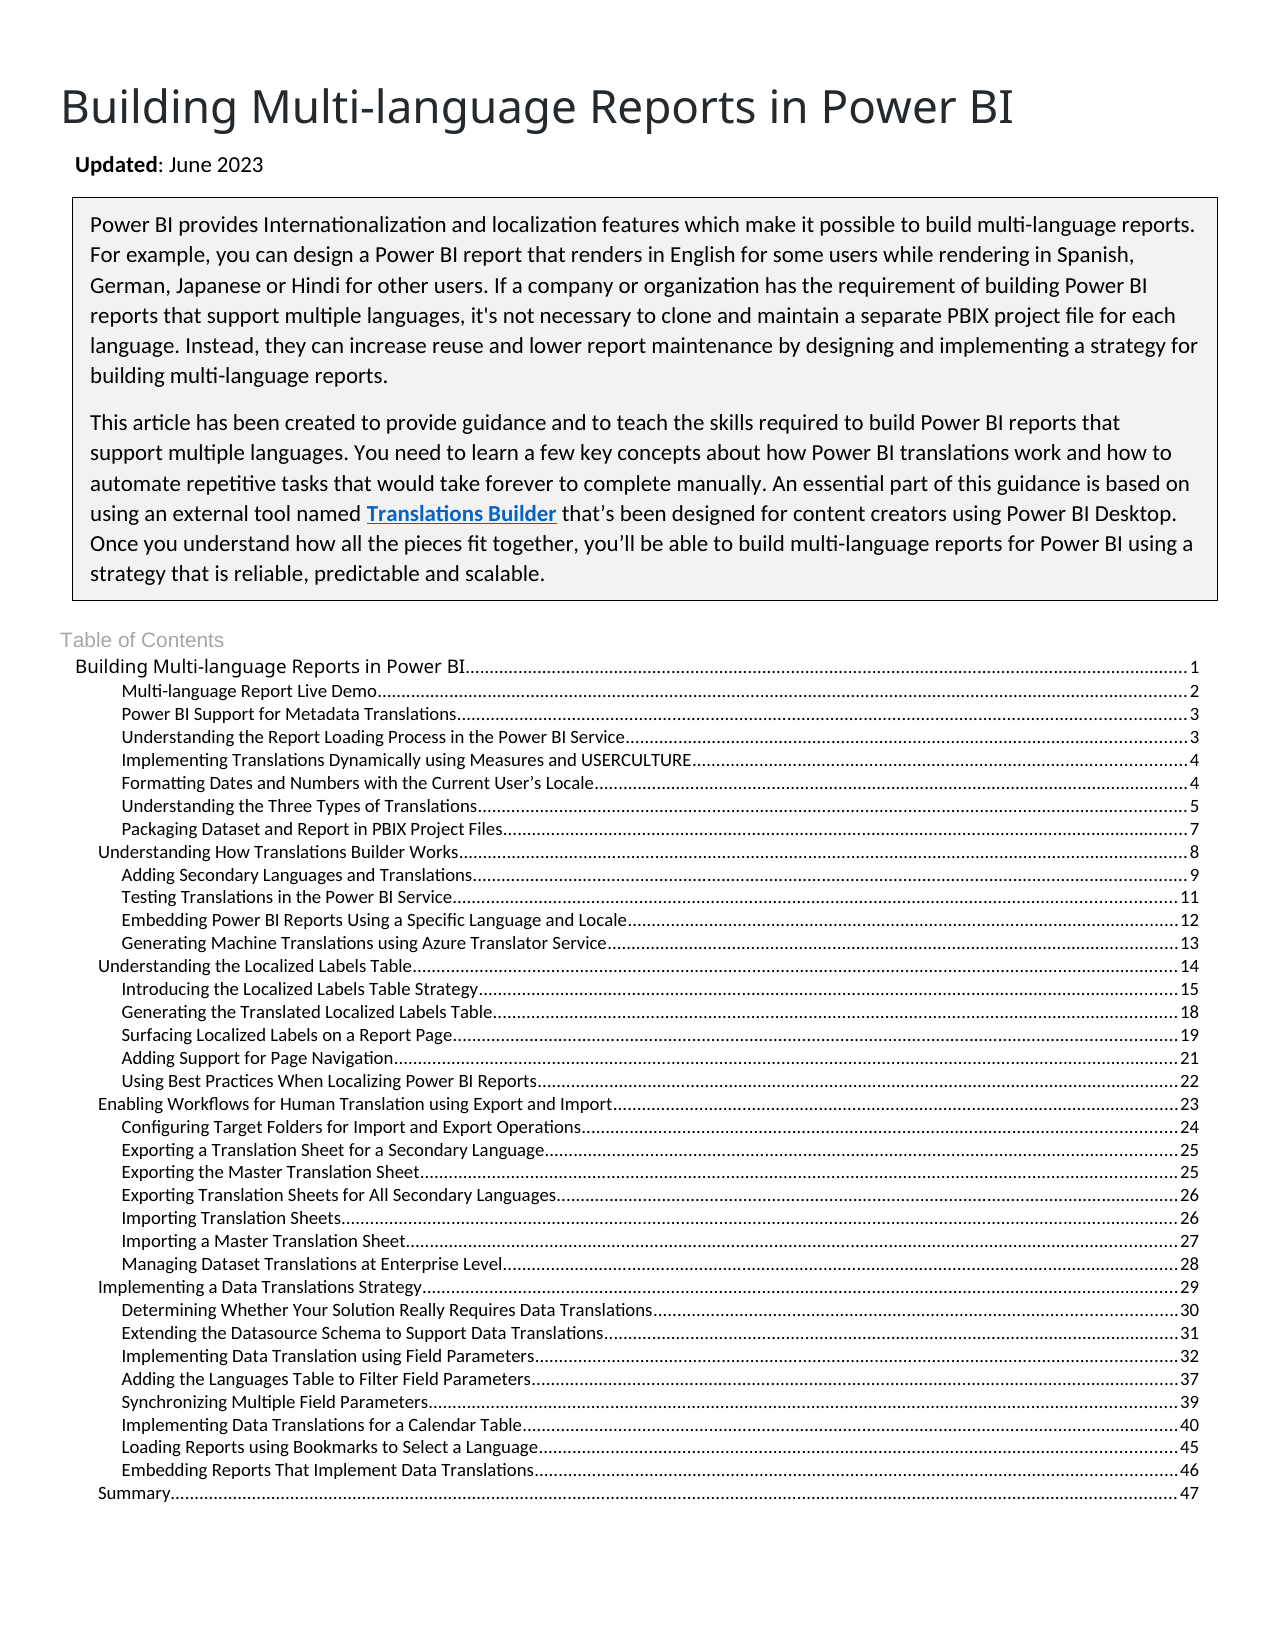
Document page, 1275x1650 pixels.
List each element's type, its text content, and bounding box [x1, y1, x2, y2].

text Updated: June 2023 [75, 150, 1200, 178]
text Power BI provides Internationalization and localization features which make it possible to build multi-language reports. For example, you can design a Power BI report that renders in English for some users while rendering in Spanish, German, Japanese or Hindi for other users. If a company or organization has the requirement of building Power BI reports that support multiple languages, it's not necessary to clone and maintain a separate PBIX project file for each language. Instead, they can increase reuse and lower report maintenance by designing and implementing a strategy for building multi-language reports. [73, 198, 1217, 389]
subtitle Building Multi-language Reports in Power BI [60, 75, 1200, 137]
text This article has been created to provide guidance and to teach the skills required to build Power BI reports that support multiple languages. You need to learn a few key concepts about how Power BI translations work and how to automate repetitive tasks that would take forever to complete manually. An essential part of this guidance is based on using an external tool named Translations Builder that’s been designed for content creators using Power BI Desktop. Once you understand how all the pieces fit together, you’ll be able to build multi-language reports for Power BI using a strategy that is reliable, predictable and scalable. [73, 395, 1217, 600]
